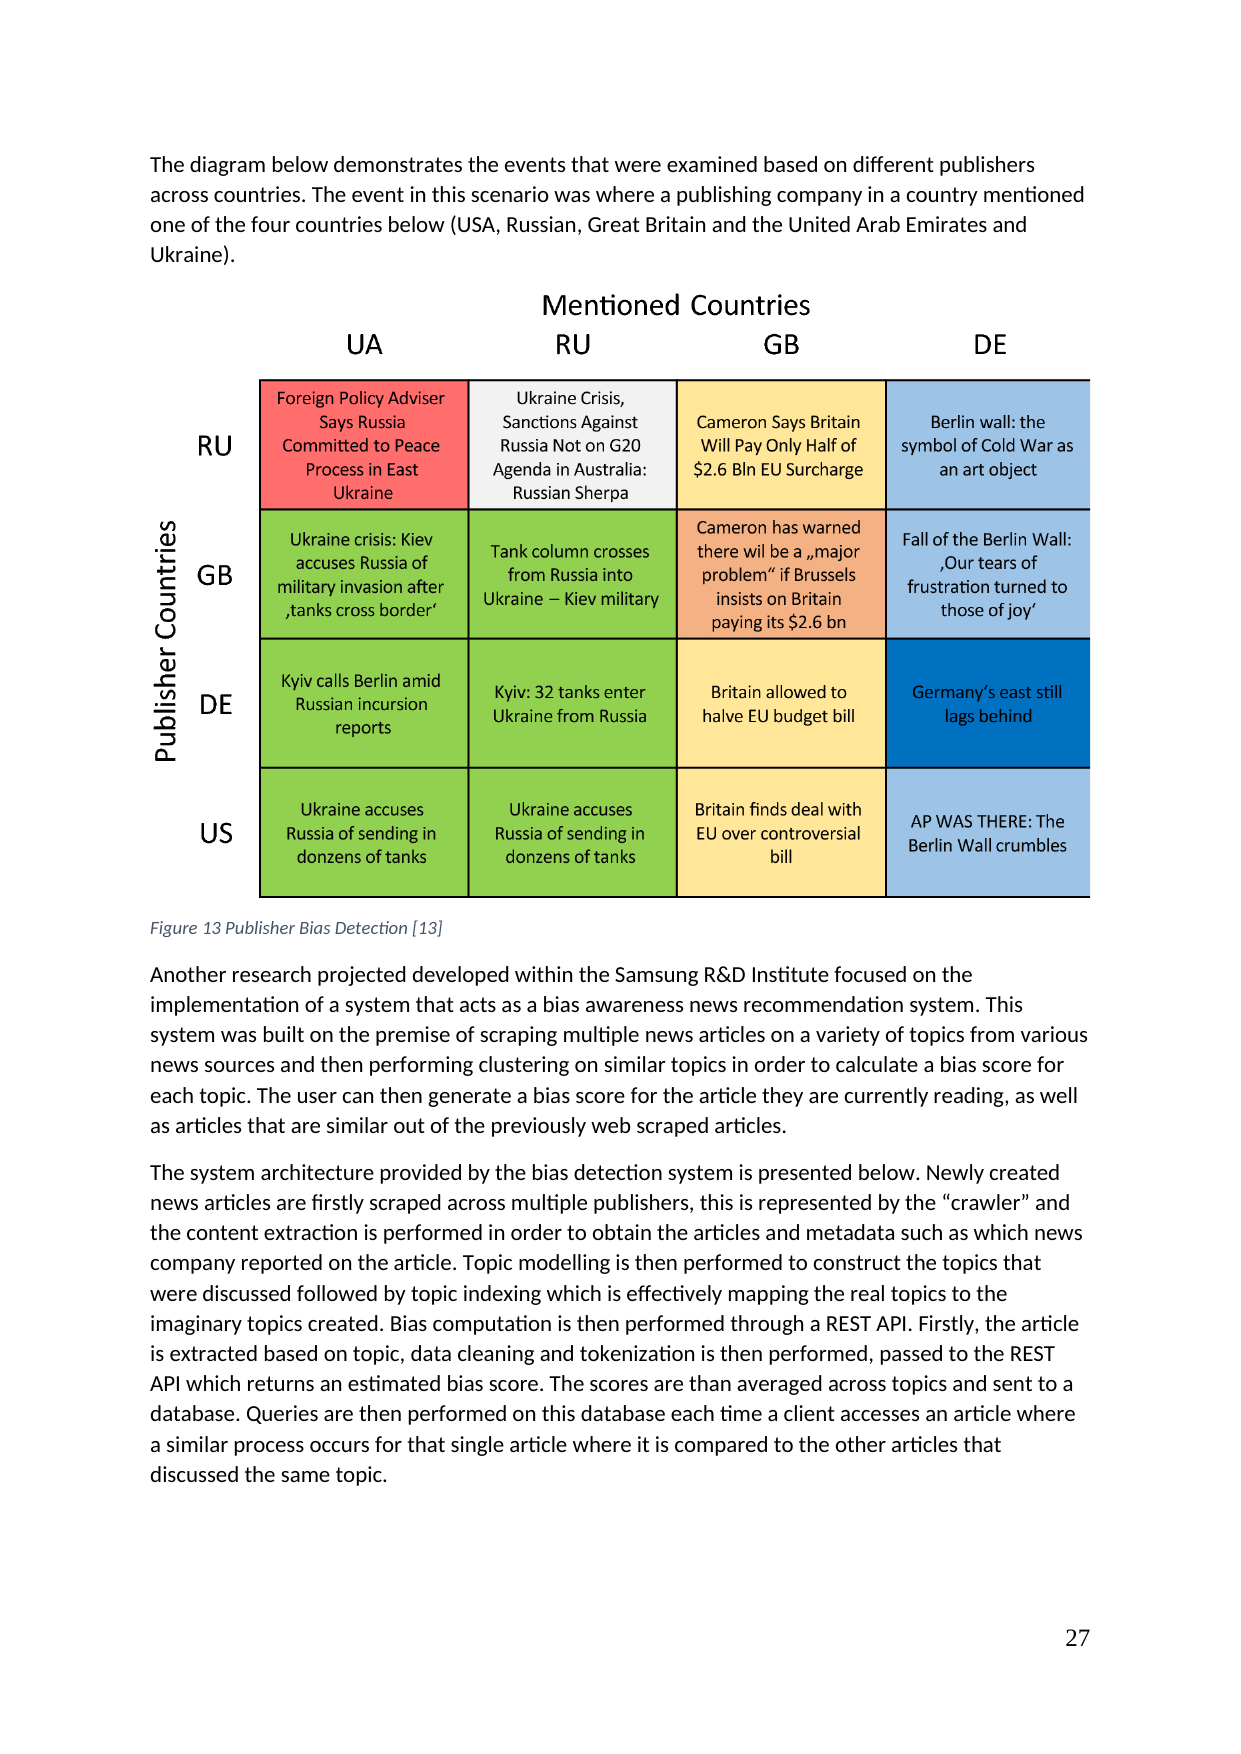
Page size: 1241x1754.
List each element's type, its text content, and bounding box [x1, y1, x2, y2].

text Another research projected developed within the Samsung R&D Institute focused on the implementation of a system that acts as a bias awareness news recommendation system. This system was built on the premise of scraping multiple news articles on a variety of topics from various news sources and then performing clustering on similar topics in order to calculate a bias score for each topic. The user can then generate a bias score for the article they are currently reading, as well as articles that are similar out of the previously web scraped articles. [150, 960, 1090, 1139]
picture [150, 287, 1091, 898]
text The system architecture provided by the bias detection system is presented below. Newly created news articles are firstly scraped across multiple publishers, this is represented by the “crawler” and the content extraction is performed in order to obtain the articles and metadata such as which news company reported on the article. Topic modelling is then performed to construct the topics that were discussed followed by topic indexing which is effectively mapping the real topics to the imaginary topics created. Bias computation is then performed through a REST API. Firstly, the article is extracted based on topic, data cleaning and tokenization is then performed, passed to the REST API which returns an estimated bias score. The scores are than averaged across topics and sent to a database. Queries are then performed on this database each time a client accesses an article where a similar process occurs for that single article where it is compared to the other articles that discussed the same topic. [150, 1158, 1090, 1488]
text The diagram below demonstrates the events that were examined based on different publishers across countries. The event in this scenario was where a publishing company in a country mentioned one of the four countries below (USA, Russian, Great Britain and the United Arab Emirates and Ukraine). [150, 150, 1090, 269]
text Figure Publisher Bias Detection [13] [150, 916, 1090, 939]
